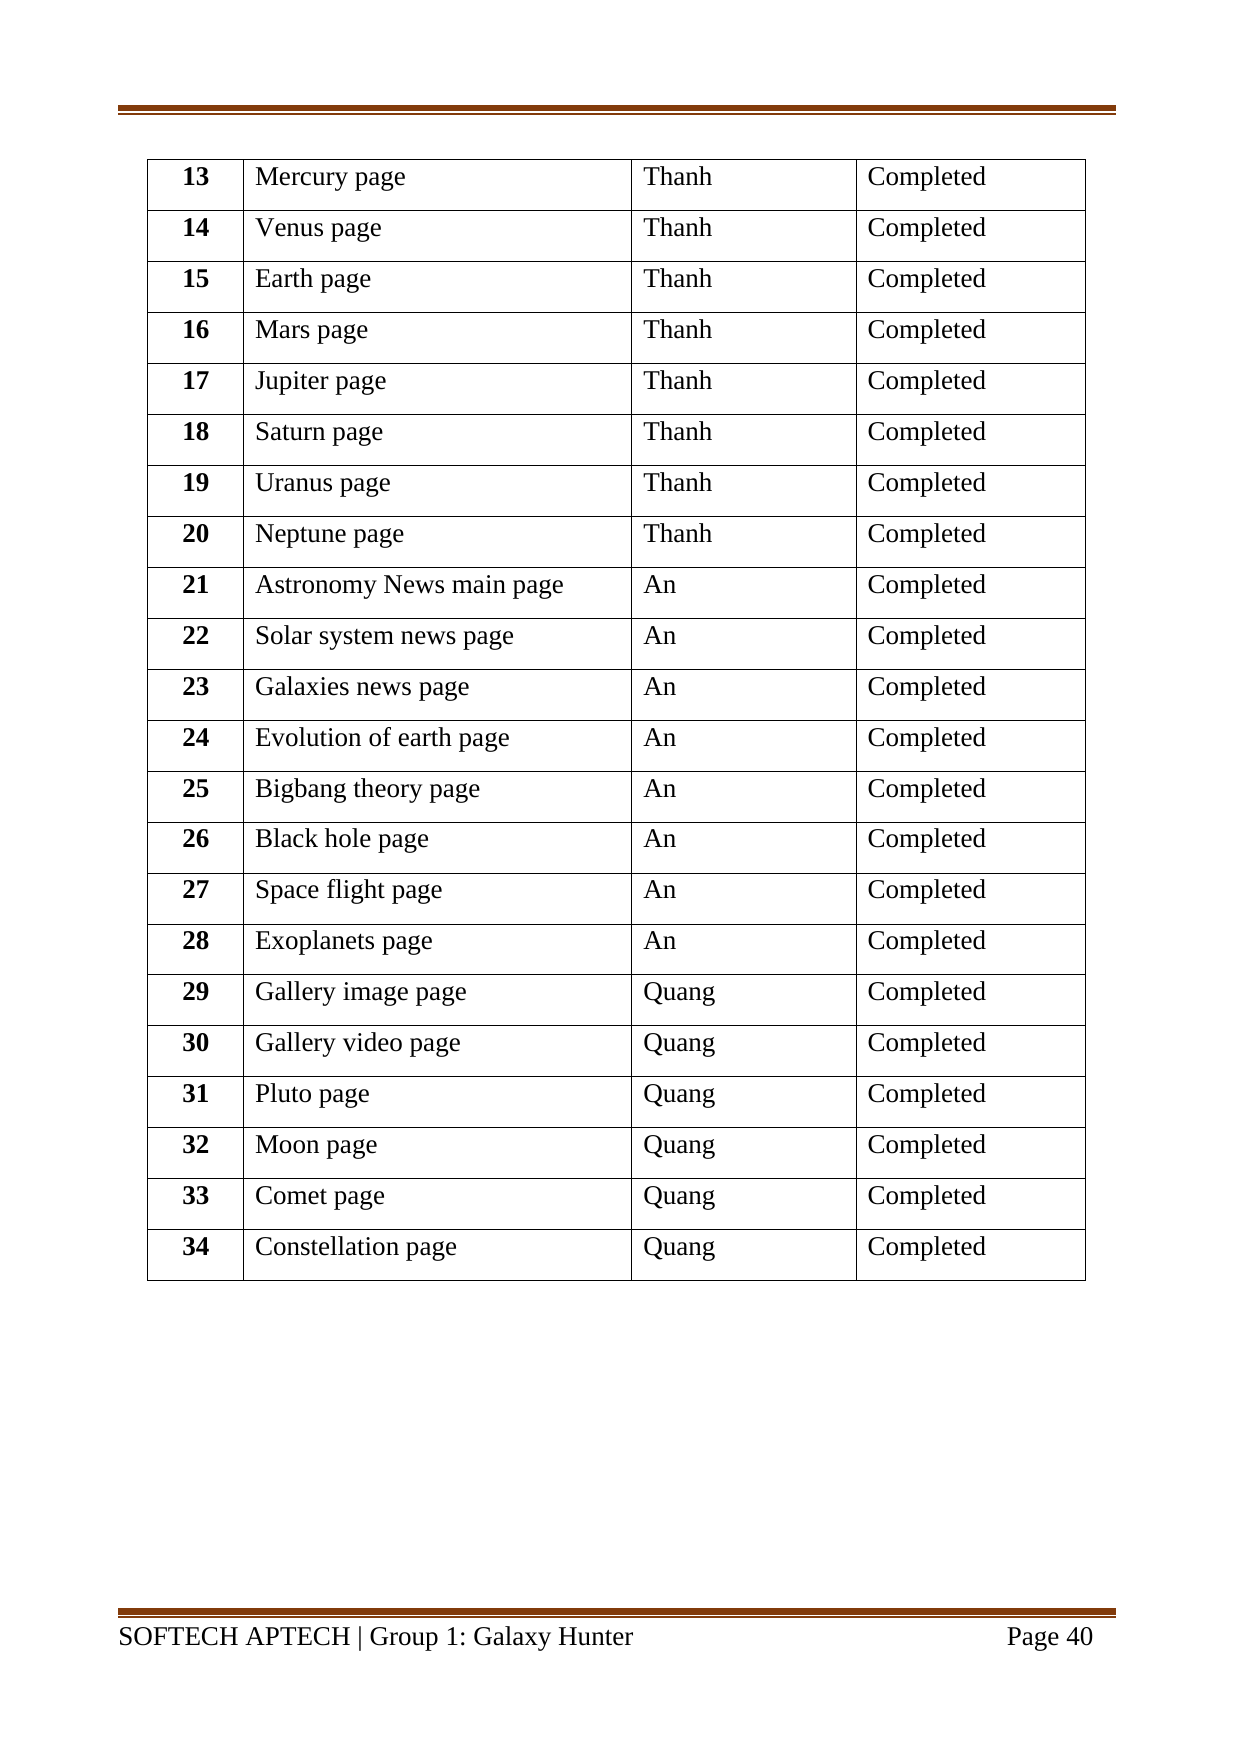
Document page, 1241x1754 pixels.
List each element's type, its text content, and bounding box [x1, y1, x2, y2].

table_cell Saturn page [244, 415, 631, 465]
table_cell Constellation page [244, 1230, 631, 1280]
table_cell An [632, 721, 856, 771]
table_cell Quang [632, 1179, 856, 1229]
table_cell 16 [148, 313, 243, 363]
table_cell Completed [857, 925, 1085, 974]
table_cell 28 [148, 925, 243, 974]
table_cell An [632, 874, 856, 923]
table_cell Completed [857, 823, 1085, 872]
table_cell 29 [148, 975, 243, 1025]
table_cell An [632, 823, 856, 872]
table_cell An [632, 568, 856, 618]
table_cell Moon page [244, 1128, 631, 1178]
table_cell Completed [857, 262, 1085, 312]
table_cell Thanh [632, 466, 856, 516]
table_cell An [632, 619, 856, 669]
table_cell 24 [148, 721, 243, 771]
table_cell Bigbang theory page [244, 772, 631, 822]
table_cell Gallery video page [244, 1026, 631, 1076]
table_cell Black hole page [244, 823, 631, 872]
table_cell Space flight page [244, 874, 631, 923]
table_cell Completed [857, 670, 1085, 720]
table_cell Completed [857, 1026, 1085, 1076]
table_cell Completed [857, 1230, 1085, 1280]
table_cell Completed [857, 415, 1085, 465]
table_cell Mercury page [244, 160, 631, 210]
table_cell 14 [148, 211, 243, 261]
table_cell Completed [857, 721, 1085, 771]
table_cell An [632, 772, 856, 822]
table_cell Thanh [632, 415, 856, 465]
table_cell Thanh [632, 517, 856, 567]
table_cell Gallery image page [244, 975, 631, 1025]
table_cell Earth page [244, 262, 631, 312]
table_cell Quang [632, 975, 856, 1025]
table_cell 22 [148, 619, 243, 669]
table_cell 20 [148, 517, 243, 567]
table_cell 33 [148, 1179, 243, 1229]
table_cell Completed [857, 772, 1085, 822]
table_cell 27 [148, 874, 243, 923]
table_cell 18 [148, 415, 243, 465]
table_cell An [632, 670, 856, 720]
table_cell Evolution of earth page [244, 721, 631, 771]
table_cell Galaxies news page [244, 670, 631, 720]
table_cell Completed [857, 517, 1085, 567]
table_cell Neptune page [244, 517, 631, 567]
table_cell 19 [148, 466, 243, 516]
table_cell Thanh [632, 160, 856, 210]
table_cell 23 [148, 670, 243, 720]
table_cell Quang [632, 1077, 856, 1127]
table_cell Completed [857, 975, 1085, 1025]
table_cell Quang [632, 1026, 856, 1076]
table_cell Completed [857, 364, 1085, 414]
table_cell 32 [148, 1128, 243, 1178]
table_cell 31 [148, 1077, 243, 1127]
table_cell Completed [857, 1179, 1085, 1229]
table_cell Mars page [244, 313, 631, 363]
table_cell Completed [857, 211, 1085, 261]
table_cell Pluto page [244, 1077, 631, 1127]
table_cell 26 [148, 823, 243, 872]
table_cell 17 [148, 364, 243, 414]
table_cell Thanh [632, 211, 856, 261]
table_cell 30 [148, 1026, 243, 1076]
table_cell Exoplanets page [244, 925, 631, 974]
table_cell Completed [857, 619, 1085, 669]
table_cell 15 [148, 262, 243, 312]
table_cell Thanh [632, 364, 856, 414]
table_cell Completed [857, 568, 1085, 618]
table_cell Solar system news page [244, 619, 631, 669]
table_cell An [632, 925, 856, 974]
table_cell Completed [857, 313, 1085, 363]
table_cell Completed [857, 1128, 1085, 1178]
table_cell Completed [857, 874, 1085, 923]
table_cell Completed [857, 466, 1085, 516]
table_cell Thanh [632, 262, 856, 312]
table_cell Uranus page [244, 466, 631, 516]
table_cell Completed [857, 1077, 1085, 1127]
table_cell Astronomy News main page [244, 568, 631, 618]
table_cell 25 [148, 772, 243, 822]
table_cell 34 [148, 1230, 243, 1280]
table_cell 13 [148, 160, 243, 210]
table_cell 21 [148, 568, 243, 618]
table_cell Quang [632, 1128, 856, 1178]
table_cell Quang [632, 1230, 856, 1280]
table_cell Comet page [244, 1179, 631, 1229]
table_cell Venus page [244, 211, 631, 261]
table_cell Jupiter page [244, 364, 631, 414]
table_cell Thanh [632, 313, 856, 363]
table_cell Completed [857, 160, 1085, 210]
